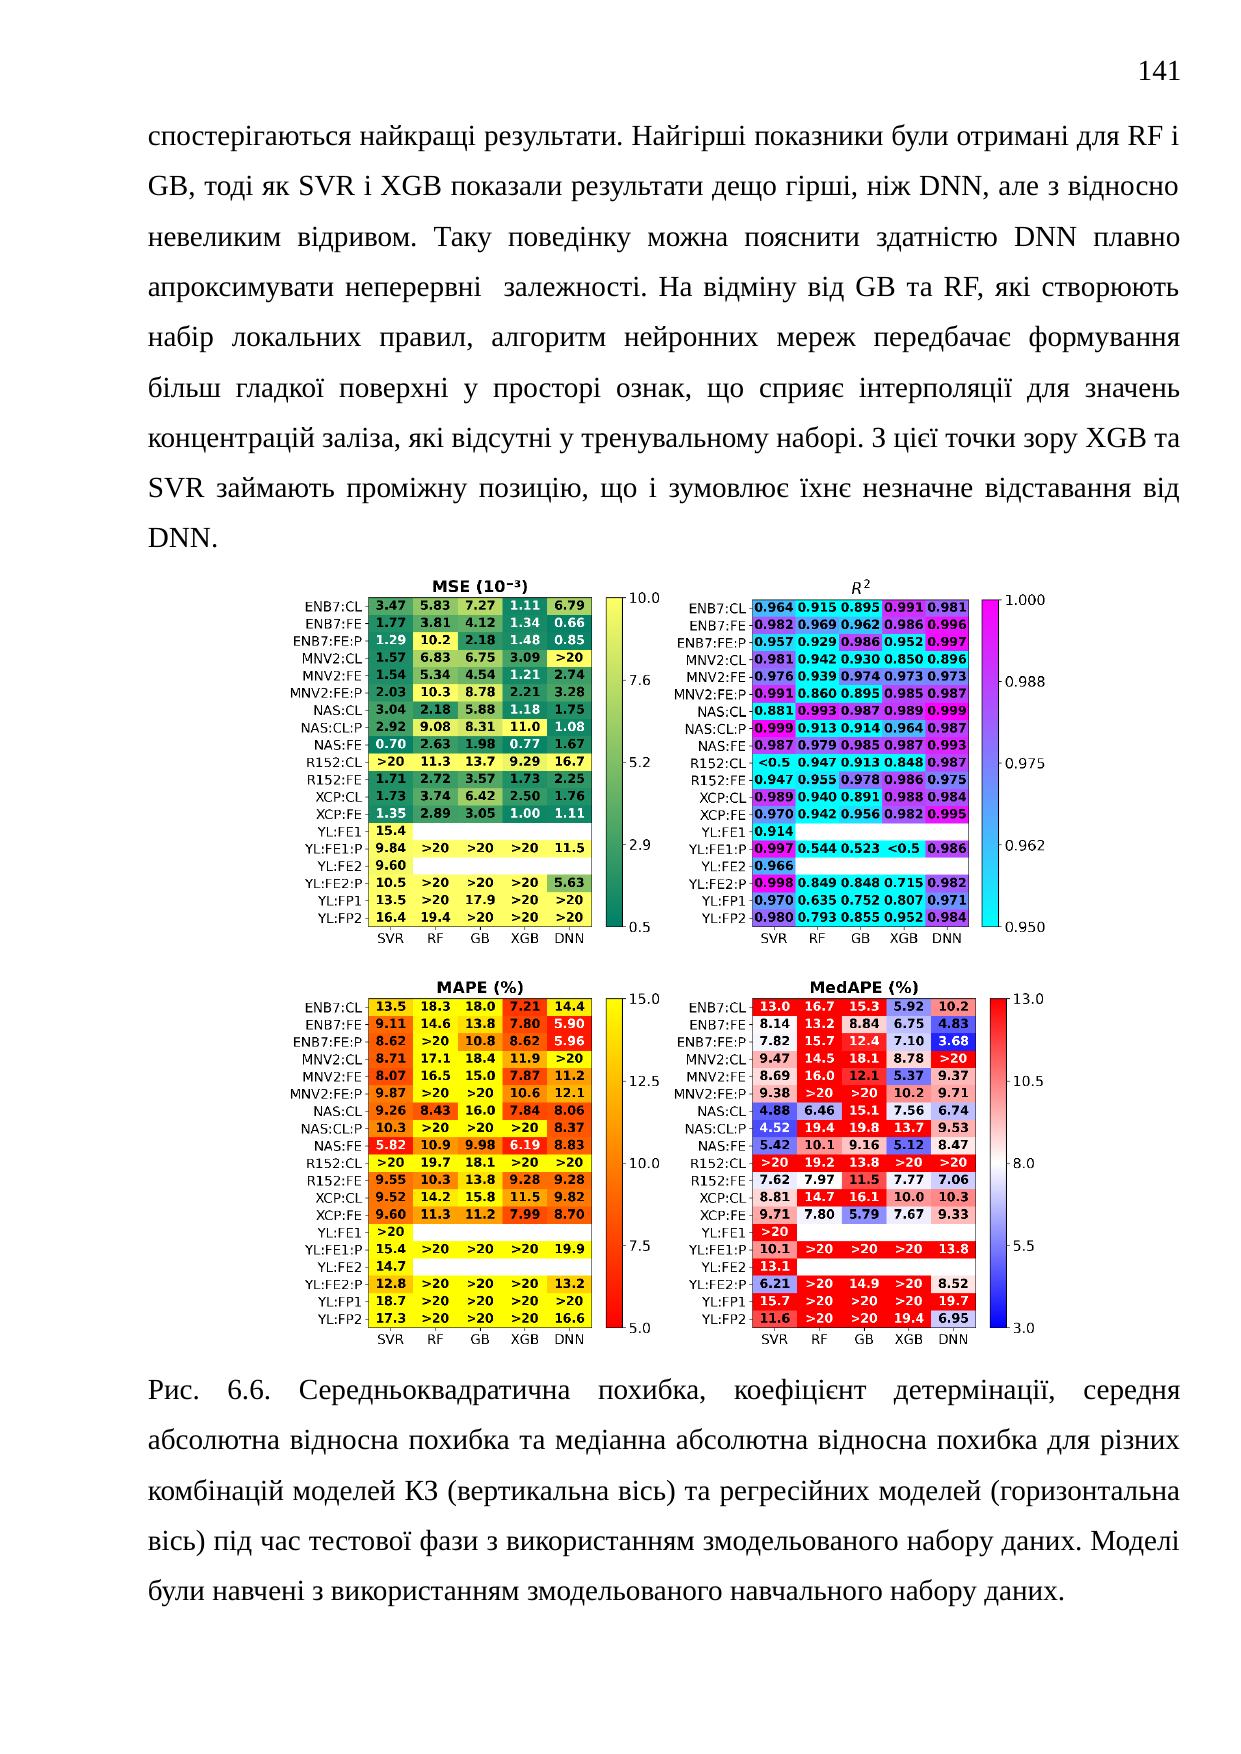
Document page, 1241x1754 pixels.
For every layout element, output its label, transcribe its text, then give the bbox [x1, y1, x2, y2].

text Рис. 6.6. Середньоквадратична похибка, коефіцієнт детермінації, середня абсолютна відносна похибка та медіанна абсолютна відносна похибка для різних комбінацій моделей КЗ (вертикальна вісь) та регресійних моделей (горизонтальна вісь) під час тестової фази з використанням змодельованого набору даних. Моделі були навчені з використанням змодельованого навчального набору даних. [148, 1372, 1181, 1607]
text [148, 118, 1181, 554]
picture [280, 571, 1049, 955]
picture [280, 971, 1049, 1356]
